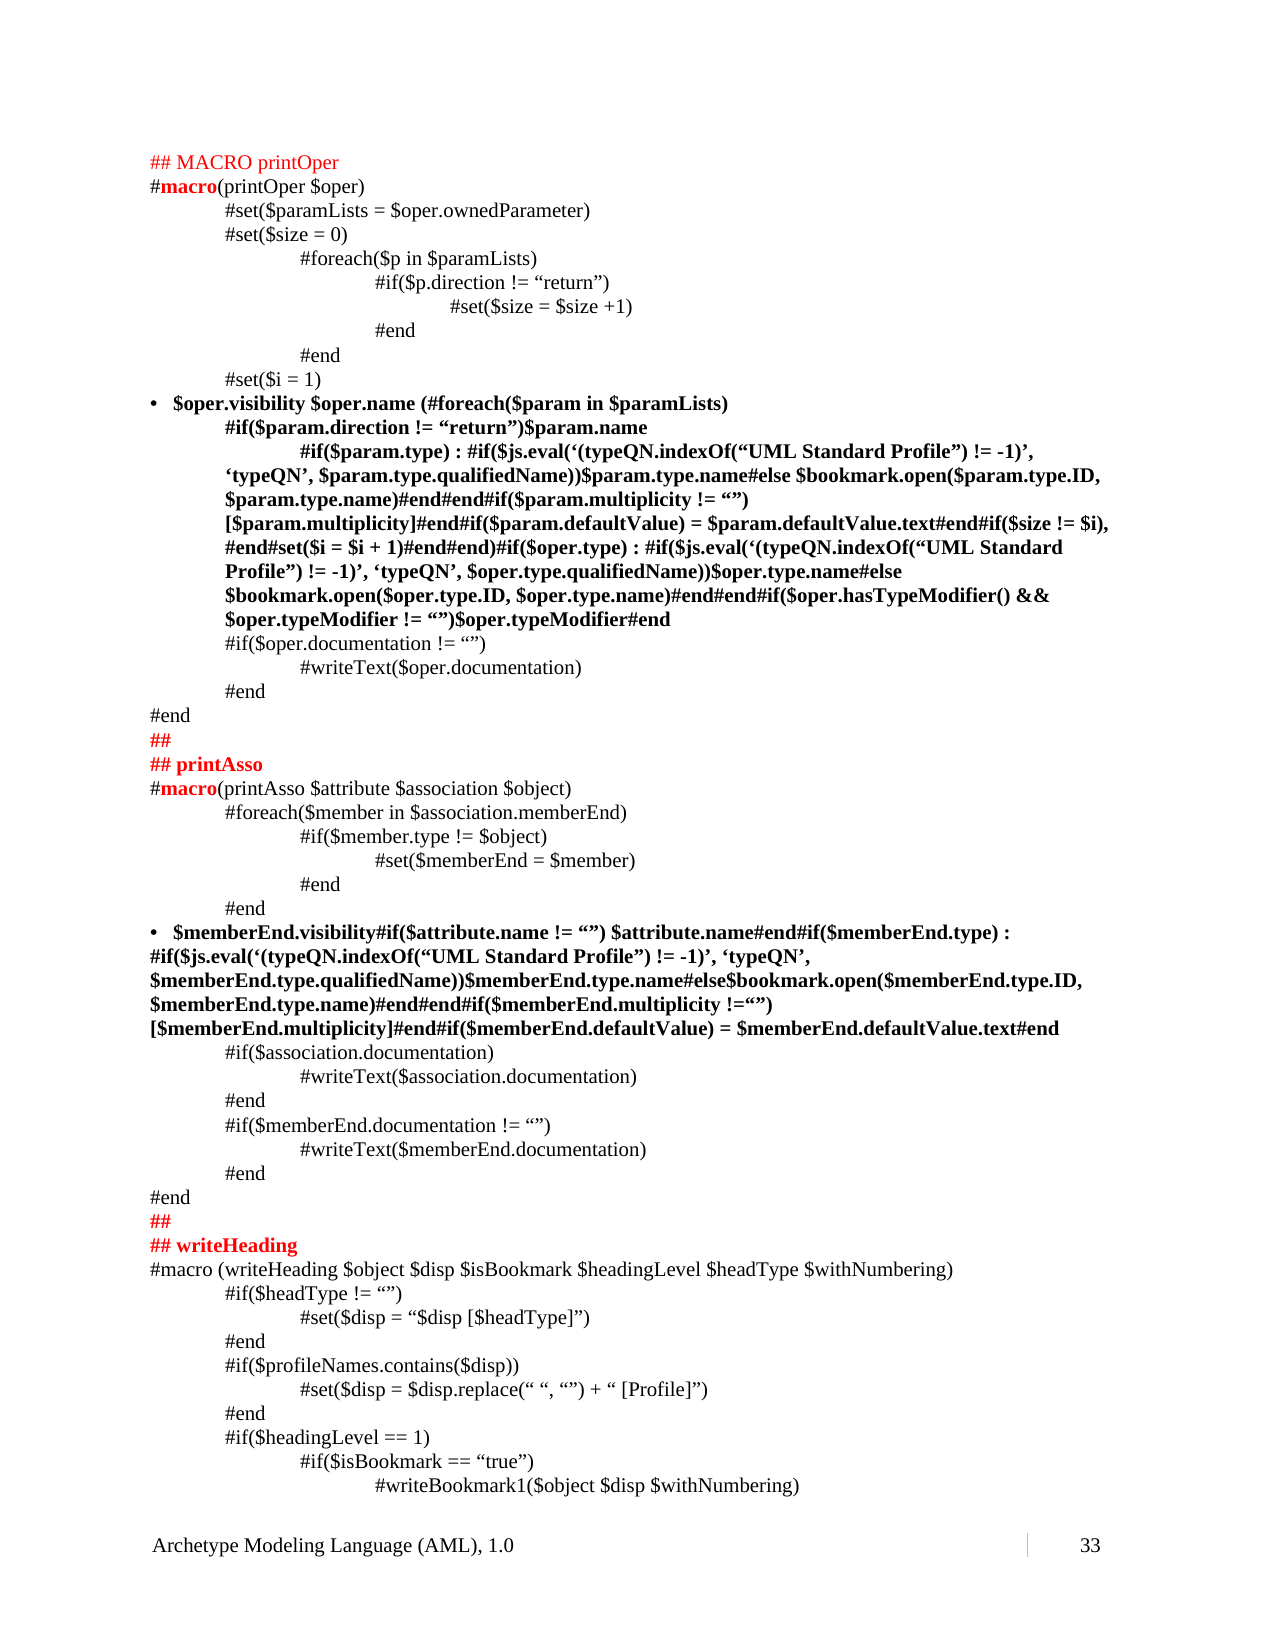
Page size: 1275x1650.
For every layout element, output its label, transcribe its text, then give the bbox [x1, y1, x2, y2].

text #if($p.direction != “return”) [300, 270, 1125, 294]
text ## printAsso [150, 752, 1125, 776]
text #end [300, 872, 1125, 896]
text #set($size = $size +1) [375, 294, 1125, 318]
text ## writeHeading [150, 1233, 1125, 1257]
text #writeText($oper.documentation) [300, 655, 1125, 679]
text #set($memberEnd = $member) [375, 848, 1125, 872]
text #end [225, 1329, 1125, 1353]
text #if($headingLevel == 1) [225, 1425, 1125, 1449]
text • $memberEnd.visibility#if($attribute.name != “”) $attribute.name#end#if($memberEnd.type) : #if($js.eval(‘(typeQN.indexOf(“UML Standard Profile”) != -1)’, ‘typeQN’,$memberEnd.type.qualifiedName))$memberEnd.type.name#else$bookmark.open($memberEnd.type.ID,$memberEnd.type.name)#end#end#if($memberEnd.multiplicity !=“”)[$memberEnd.multiplicity]#end#if($memberEnd.defaultValue) = $memberEnd.defaultValue.text#end [150, 920, 1125, 1040]
text #foreach($member in $association.memberEnd) [225, 800, 1125, 824]
text #macro (writeHeading $object $disp $isBookmark $headingLevel $headType $withNumbering) [150, 1257, 1125, 1281]
text #if($param.direction != “return”)$param.name [150, 415, 1125, 439]
text #if($param.type) : #if($js.eval(‘(typeQN.indexOf(“UML Standard Profile”) != -1)’, ‘typeQN’, $param.type.qualifiedName))$param.type.name#else $bookmark.open($param.type.ID, $param.type.name)#end#end#if($param.multiplicity != “”) [$param.multiplicity]#end#if($param.defaultValue) = $param.defaultValue.text#end#if($size != $i), #end#set($i = $i + 1)#end#end)#if($oper.type) : #if($js.eval(‘(typeQN.indexOf(“UML Standard Profile”) != -1)’, ‘typeQN’, $oper.type.qualifiedName))$oper.type.name#else $bookmark.open($oper.type.ID, $oper.type.name)#end#end#if($oper.hasTypeModifier() && $oper.typeModifier != “”)$oper.typeModifier#end [225, 439, 1125, 631]
text #end [225, 679, 1125, 703]
text #if($memberEnd.documentation != “”) [225, 1112, 1125, 1137]
text #end [225, 1088, 1125, 1112]
text #writeText($association.documentation) [300, 1064, 1125, 1088]
text #set($disp = “$disp [$headType]”) [300, 1305, 1125, 1329]
text #set($disp = $disp.replace(“ “, “”) + “ [Profile]”) [300, 1377, 1125, 1401]
text #end [225, 896, 1125, 920]
text ## [150, 1209, 1125, 1233]
text #foreach($p in $paramLists) [225, 246, 1125, 270]
text #if($member.type != $object) [300, 824, 1125, 848]
text #if($profileNames.contains($disp)) [225, 1353, 1125, 1377]
text #end [225, 342, 1125, 367]
text #set($size = 0) [150, 222, 1125, 246]
text #writeText($memberEnd.documentation) [300, 1137, 1125, 1161]
text #end [150, 1185, 1125, 1209]
text #if($isBookmark == “true”) [300, 1449, 1125, 1473]
text #if($oper.documentation != “”) [225, 631, 1125, 655]
text #set($paramLists = $oper.ownedParameter) [150, 198, 1125, 222]
text #macro(printAsso $attribute $association $object) [150, 776, 1125, 800]
text ## MACRO printOper [150, 150, 1125, 174]
text #writeBookmark1($object $disp $withNumbering) [375, 1473, 1125, 1497]
text ## [150, 727, 1125, 752]
text #end [225, 1401, 1125, 1425]
text #set($i = 1) [225, 367, 1125, 391]
text • $oper.visibility $oper.name (#foreach($param in $paramLists) [150, 391, 1125, 415]
text #end [150, 703, 1125, 727]
text #macro(printOper $oper) [150, 174, 1125, 198]
text #if($association.documentation) [225, 1040, 1125, 1064]
text #if($headType != “”) [225, 1281, 1125, 1305]
text #end [225, 1161, 1125, 1185]
text #end [300, 318, 1125, 342]
